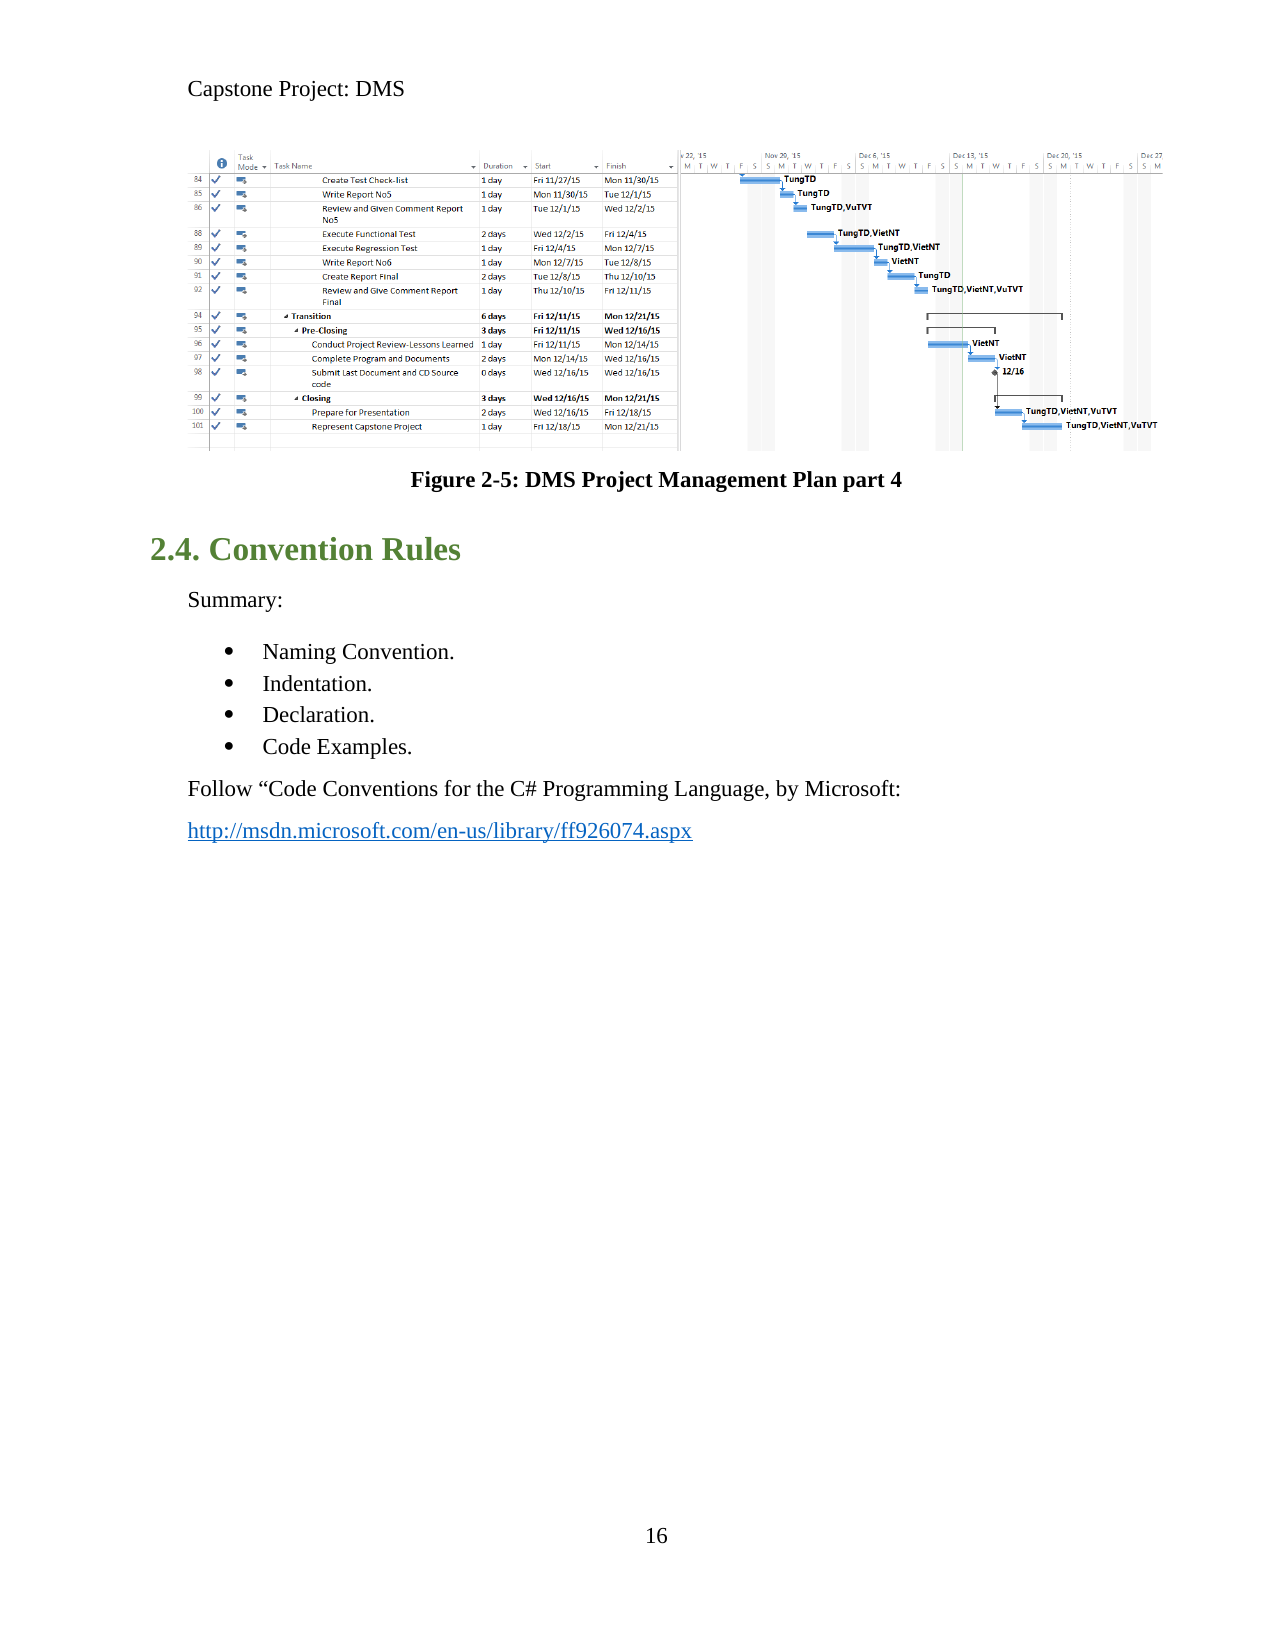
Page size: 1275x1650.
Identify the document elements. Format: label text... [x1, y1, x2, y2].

list Naming Convention. [225, 638, 1125, 664]
text Figure 2-5: DMS Project Management Plan part 4 [187, 467, 1125, 493]
list Indentation. [225, 670, 1125, 696]
text Follow “Code Conventions for the C# Programming Language, by Microsoft: [187, 775, 1125, 801]
text Summary: [187, 586, 1125, 612]
picture [187, 150, 1163, 451]
text http://msdn.microsoft.com/en-us/library/ff926074.aspx [187, 817, 1125, 843]
list Declaration. [225, 701, 1125, 728]
subtitle Convention Rules [150, 529, 1125, 568]
list Code Examples. [225, 733, 1125, 759]
